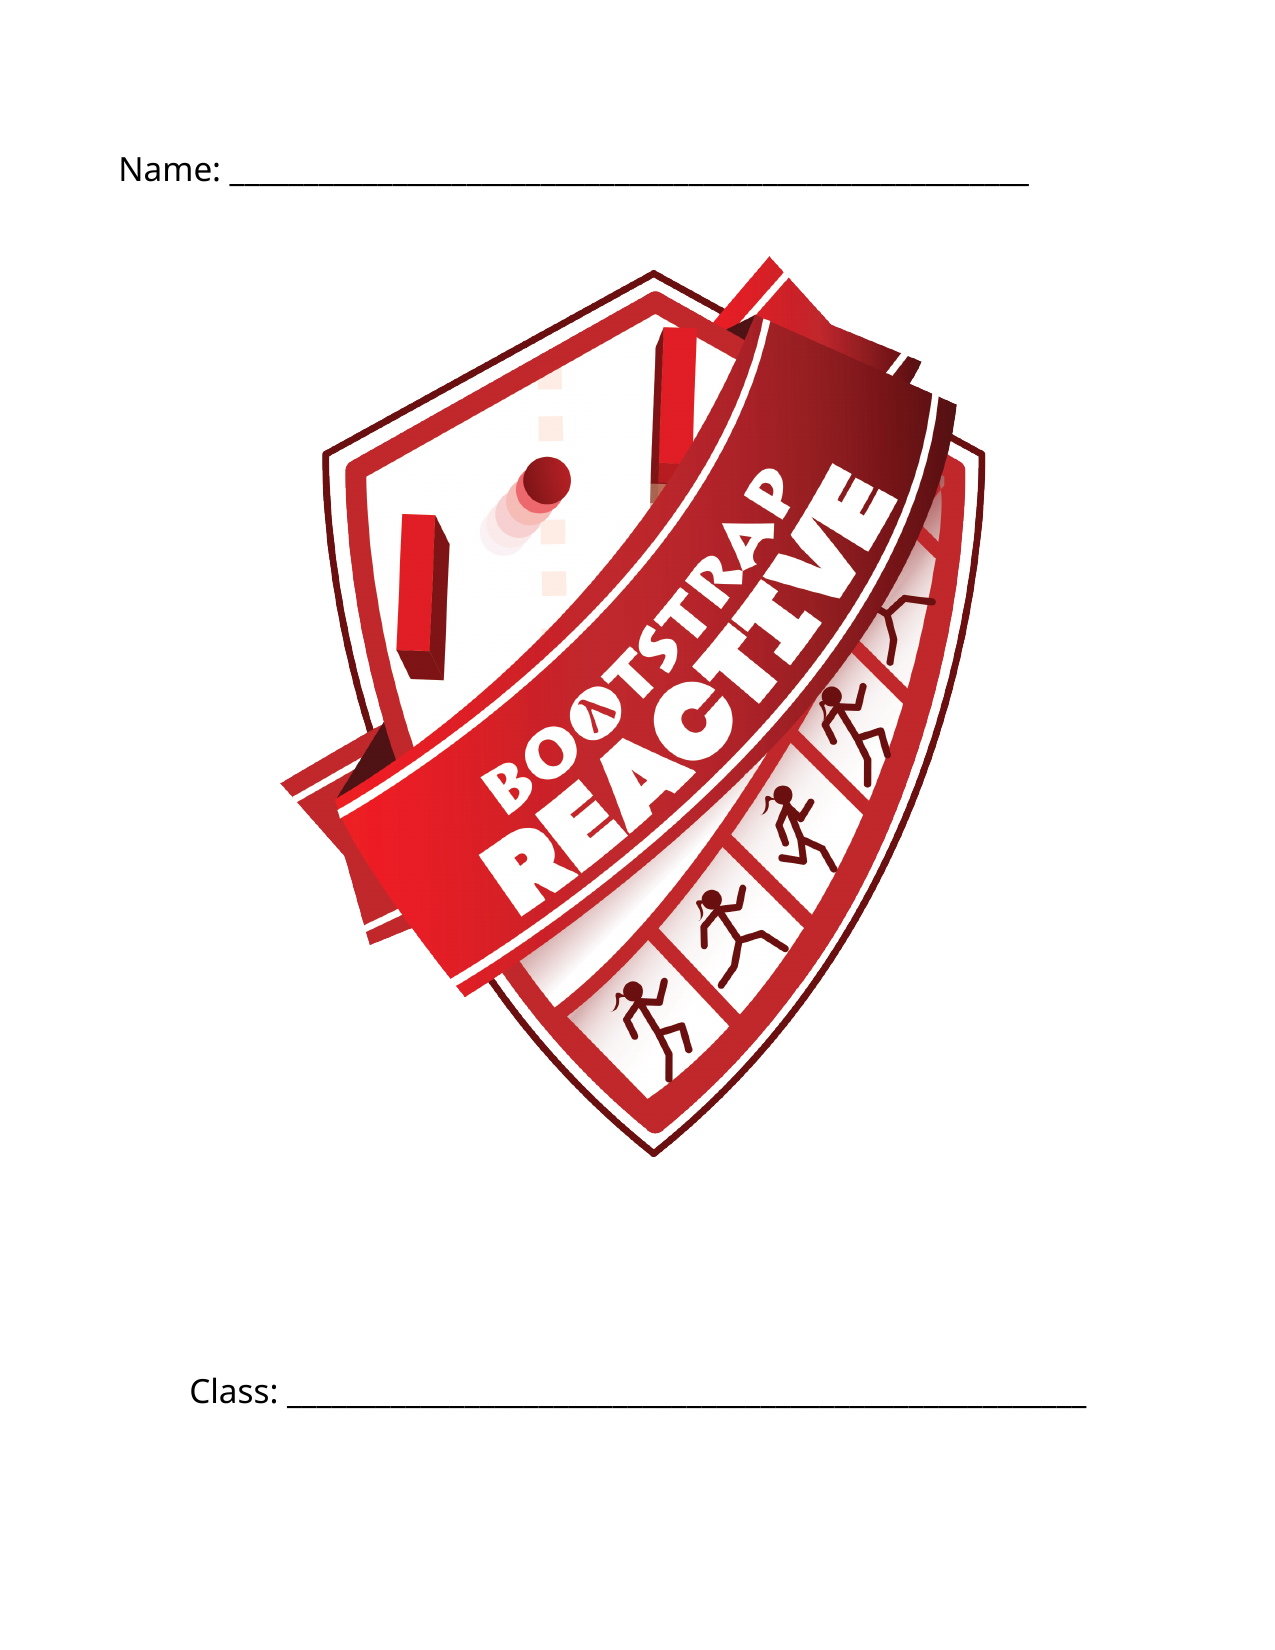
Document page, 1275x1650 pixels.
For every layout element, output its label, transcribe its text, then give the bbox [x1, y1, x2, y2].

text Class: ______________________________________________________ [118, 1368, 1157, 1413]
picture [280, 256, 996, 1157]
text Name: ______________________________________________________ [118, 145, 1157, 191]
